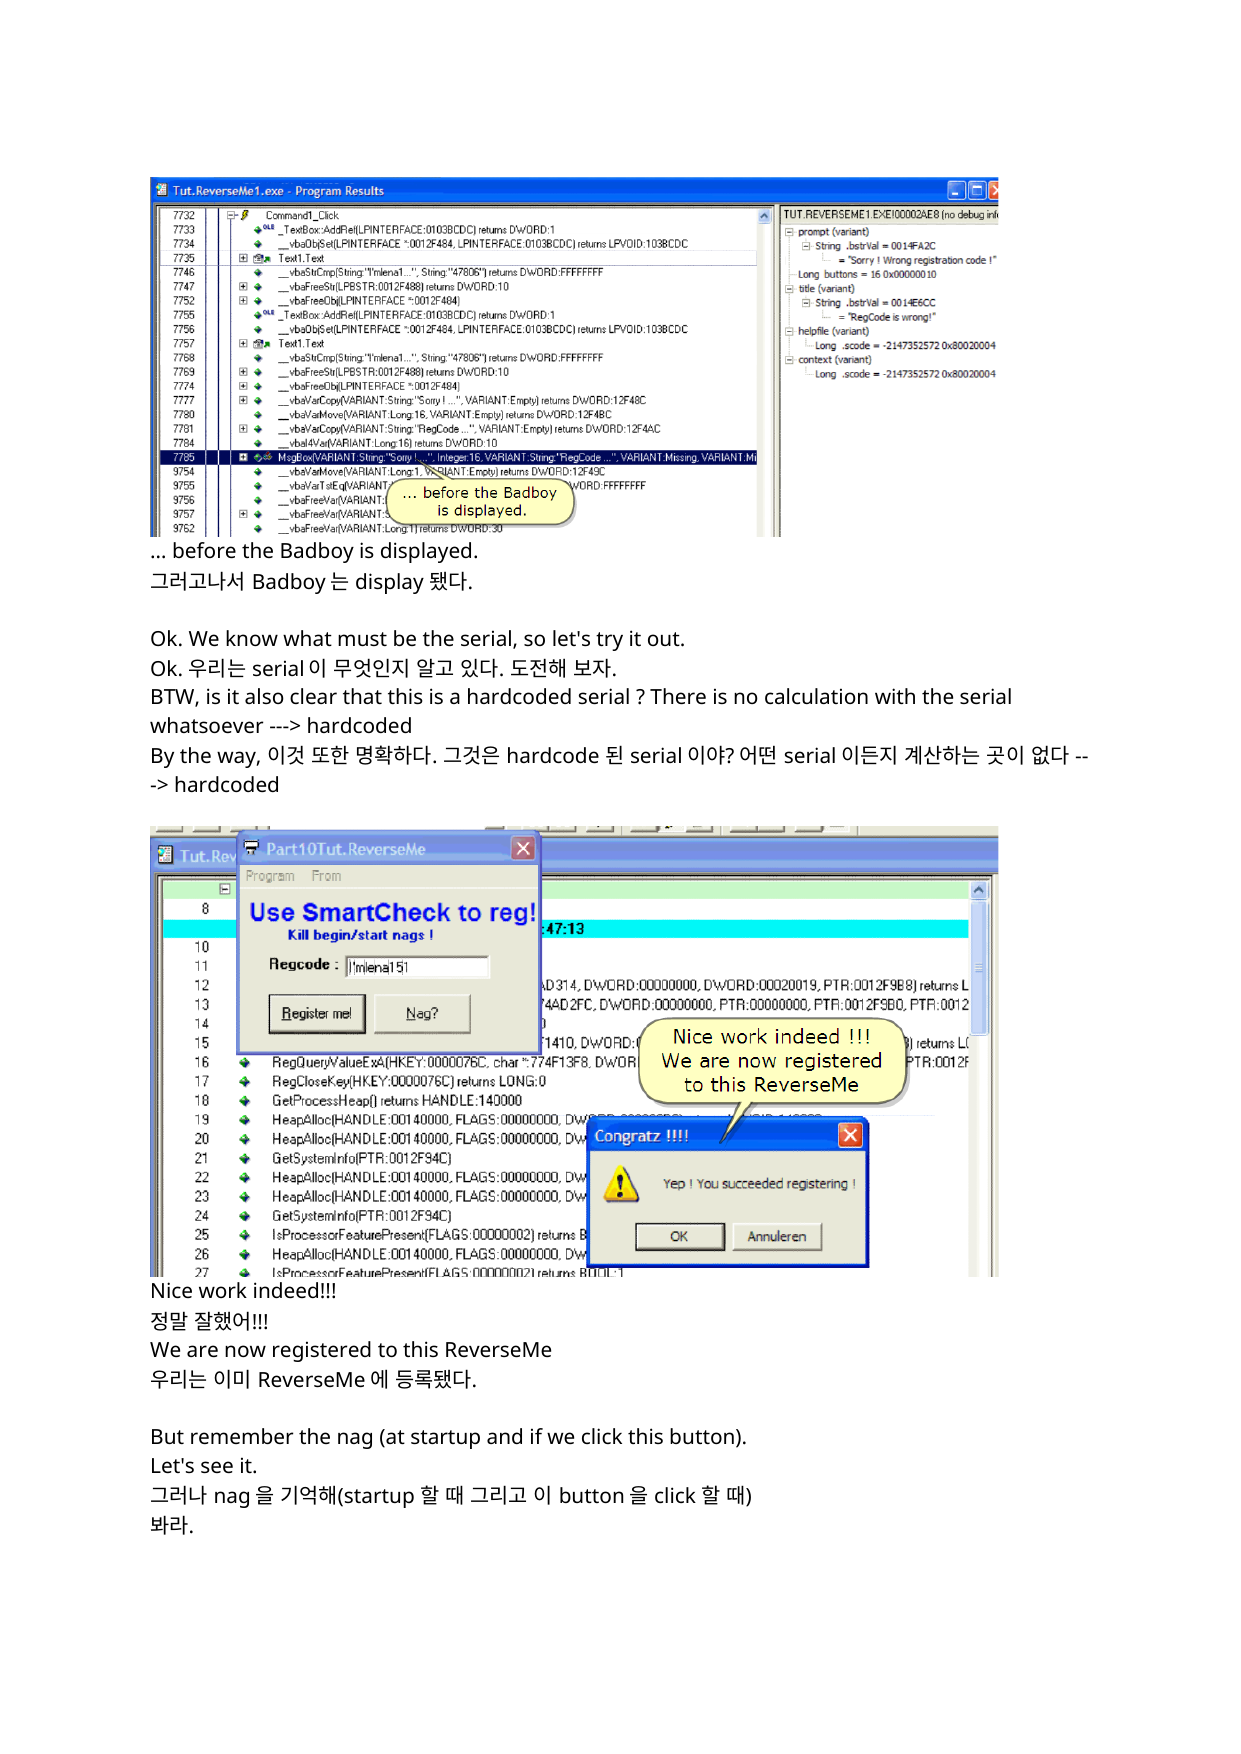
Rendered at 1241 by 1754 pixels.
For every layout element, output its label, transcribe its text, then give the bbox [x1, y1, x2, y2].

text 우리는 이미 ReverseMe에 등록됐다. [150, 1364, 1090, 1394]
text 그러나 nag을 기억해(startup 할 때 그리고 이 button을 click 할 때) [150, 1479, 1090, 1510]
text 봐라. [150, 1510, 1090, 1540]
text BTW, is it also clear that this is a hardcoded serial ? There is no calculation with the serial whatsoever ---> hardcoded [150, 682, 1090, 739]
text By the way, 이것 또한 명확하다. 그것은 hardcode 된 serial이야? 어떤 serial이든지 계산하는 곳이 없다 ---> hardcoded [150, 739, 1090, 798]
text … before the Badboy is displayed. [150, 537, 1090, 565]
text 정말 잘했어!!! [150, 1305, 1090, 1335]
text 그러고나서 Badboy는 display 됐다. [150, 565, 1090, 595]
picture [150, 826, 999, 1277]
text Ok. We know what must be the serial, so let's try it out. [150, 624, 1090, 652]
text We are now registered to this ReverseMe [150, 1335, 1090, 1364]
text Ok. 우리는 serial이 무엇인지 알고 있다. 도전해 보자. [150, 652, 1090, 682]
text Let's see it. [150, 1451, 1090, 1479]
text But remember the nag (at startup and if we click this button). [150, 1422, 1090, 1451]
picture [150, 177, 999, 537]
text Nice work indeed!!! [150, 1277, 1090, 1305]
